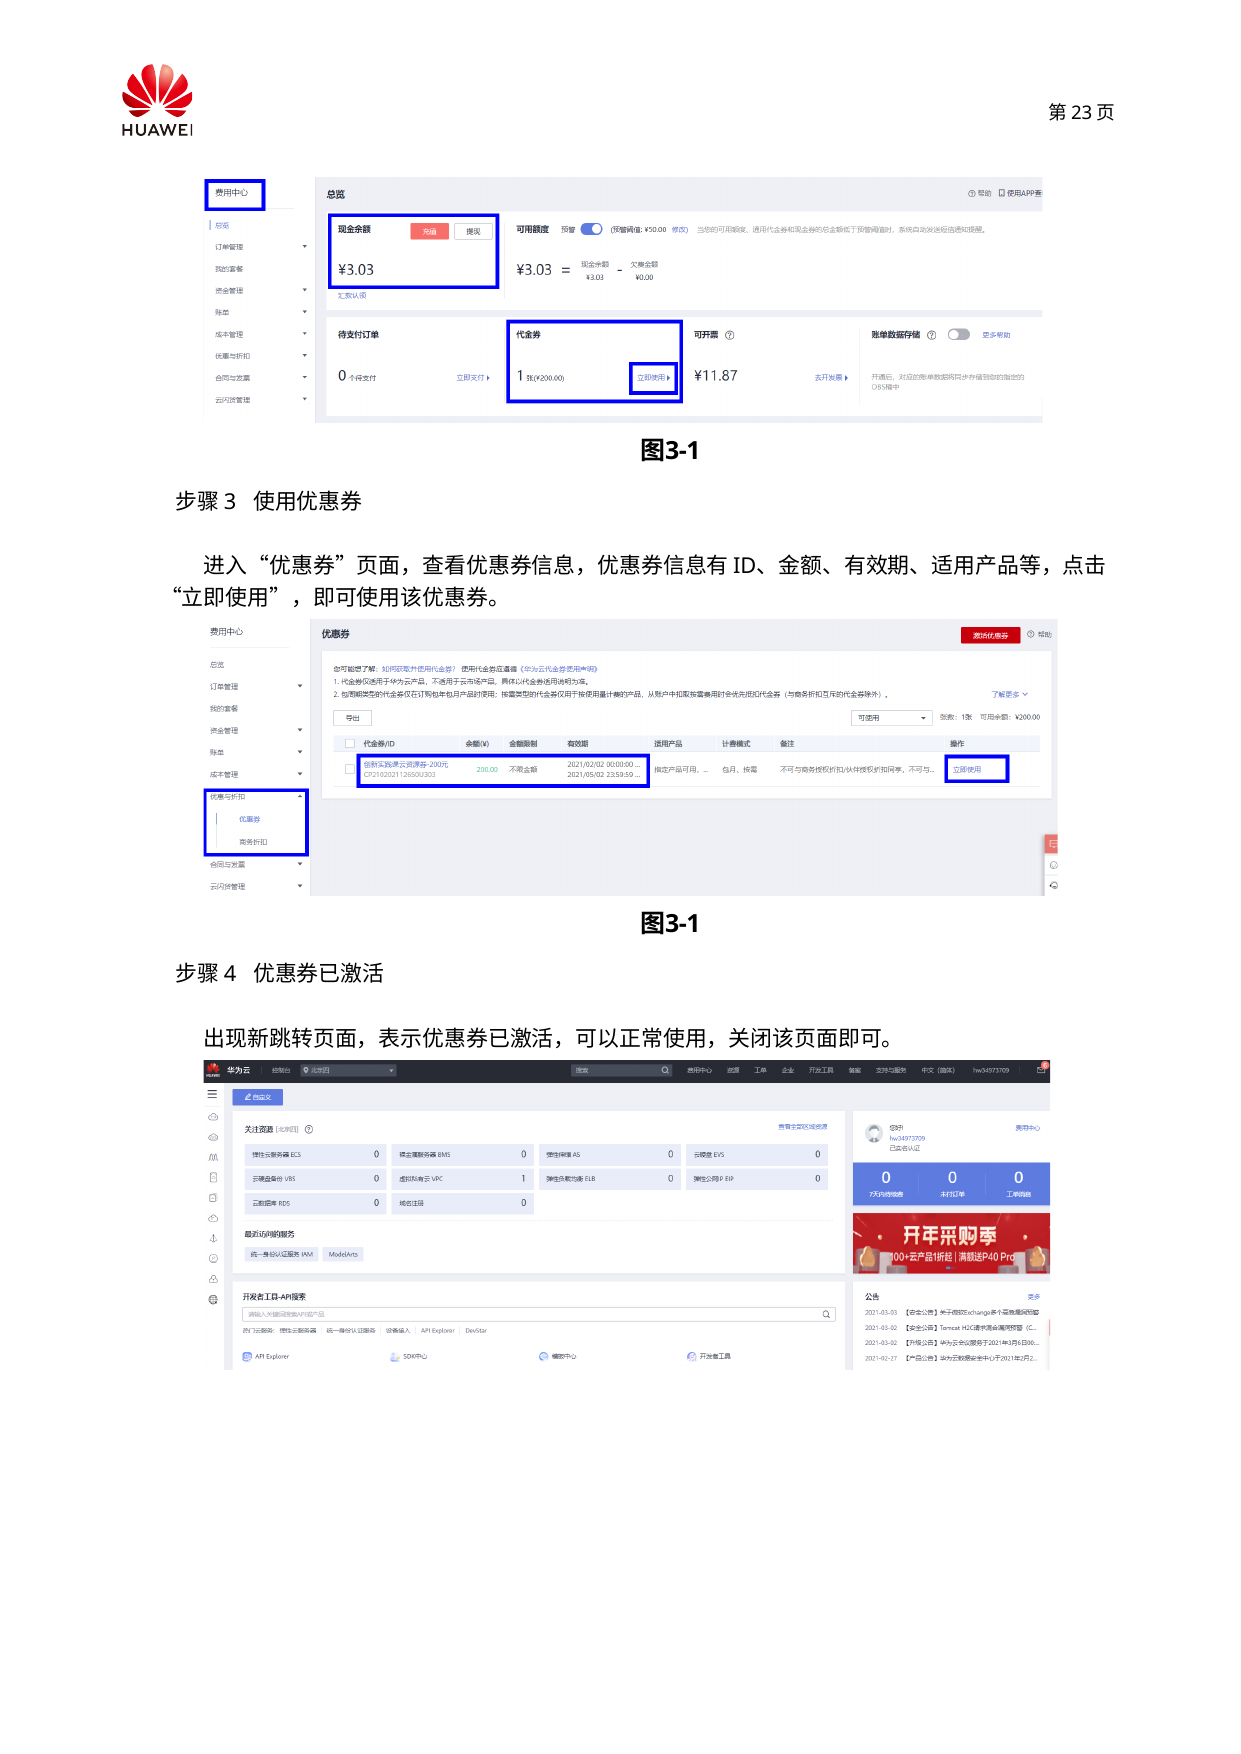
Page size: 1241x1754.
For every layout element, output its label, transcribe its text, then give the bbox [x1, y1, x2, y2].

text 进入“优惠券”页面，查看优惠券信息，优惠券信息有ID、金额、有效期、适用产品等，点击“立即使用”，即可使用该优惠券。 [160, 548, 1122, 611]
picture [203, 619, 1058, 896]
picture [203, 177, 1043, 423]
picture [203, 1060, 1050, 1370]
picture [122, 64, 193, 136]
text 使用优惠券 [236, 484, 1122, 515]
text 优惠券已激活 [236, 956, 1122, 988]
text 出现新跳转页面，表示优惠券已激活，可以正常使用，关闭该页面即可。 [160, 1021, 1122, 1052]
